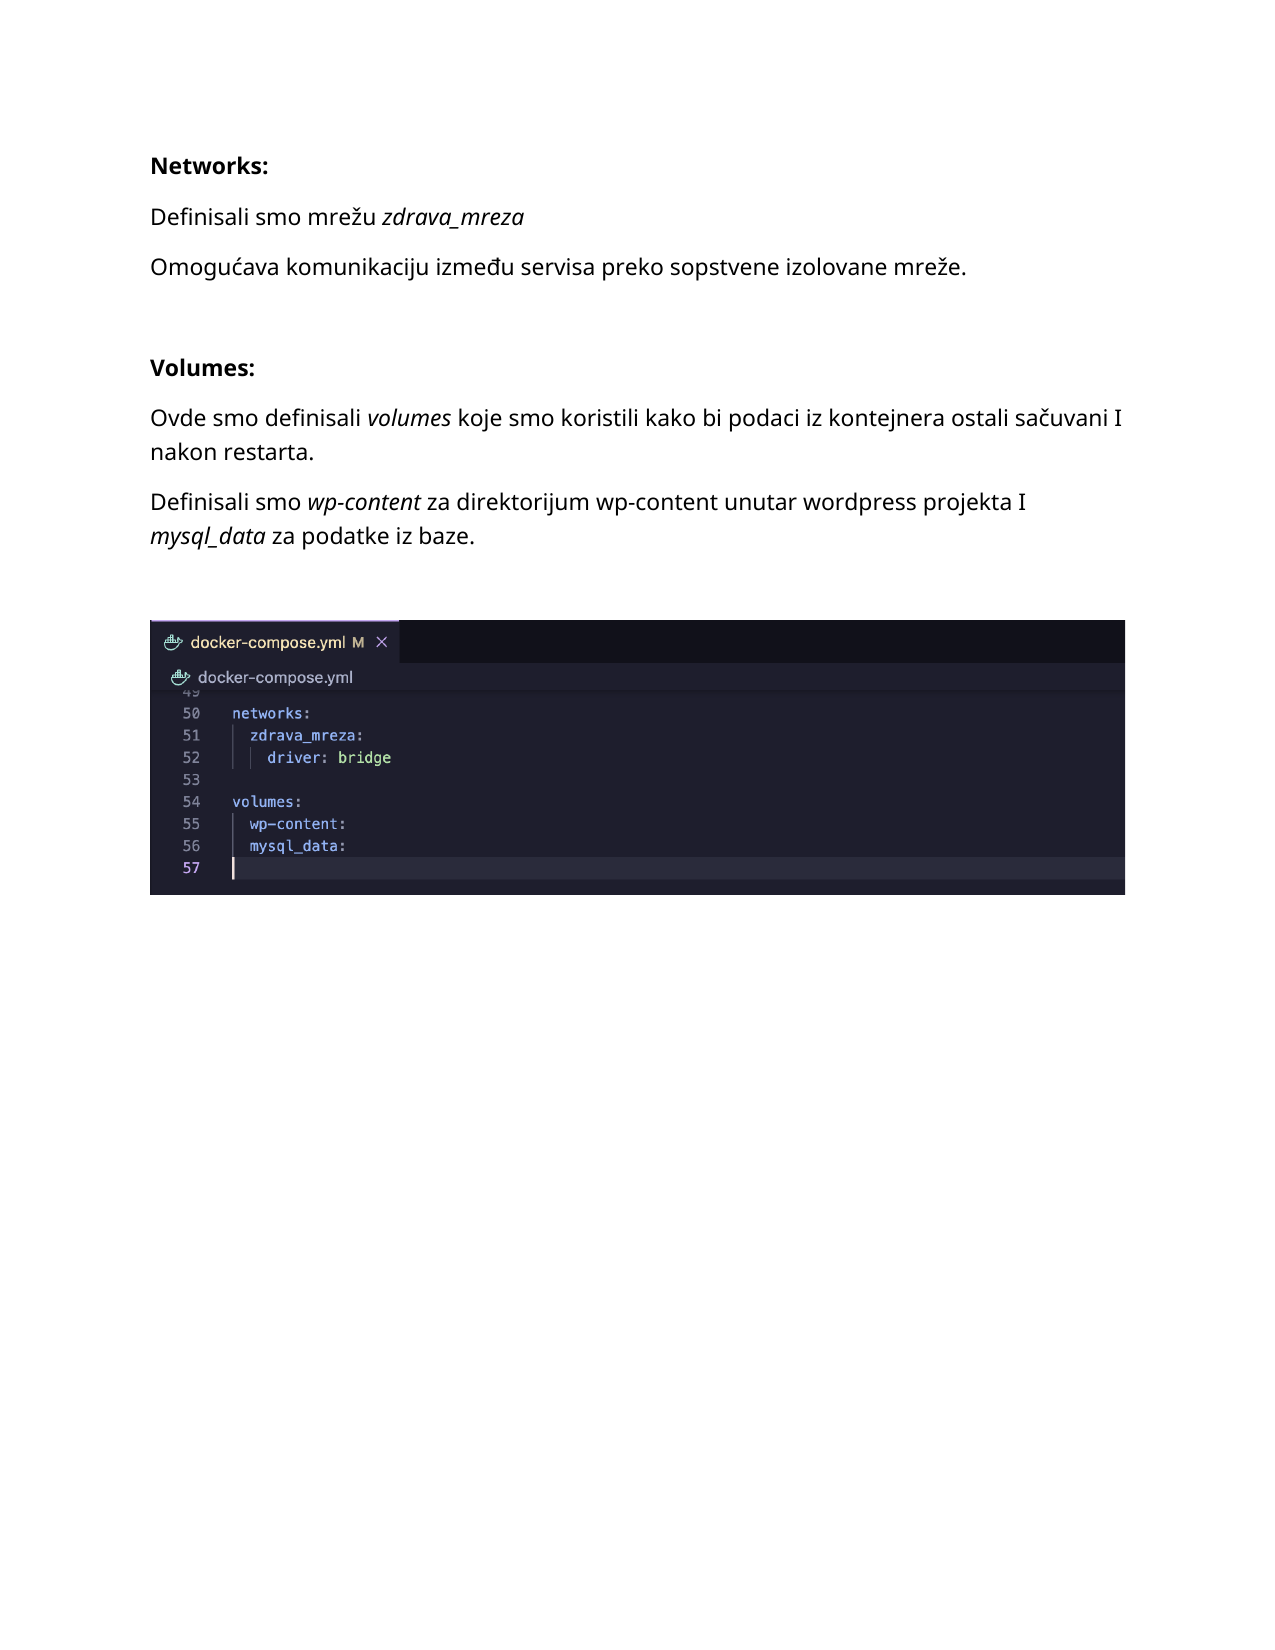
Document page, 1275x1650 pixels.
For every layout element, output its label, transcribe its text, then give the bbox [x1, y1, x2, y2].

text Definisali smo mrežu zdrava_mreza [150, 200, 1125, 232]
text Networks: [150, 150, 1125, 181]
picture [150, 620, 1125, 895]
text Ovde smo definisali volumes koje smo koristili kako bi podaci iz kontejnera ostali sačuvani I nakon restarta. [150, 402, 1125, 467]
text Omogućava komunikaciju između servisa preko sopstvene izolovane mreže. [150, 251, 1125, 282]
text Volumes: [150, 352, 1125, 383]
text Definisali smo wp-content za direktorijum wp-content unutar wordpress projekta I mysql_data za podatke iz baze. [150, 486, 1125, 551]
